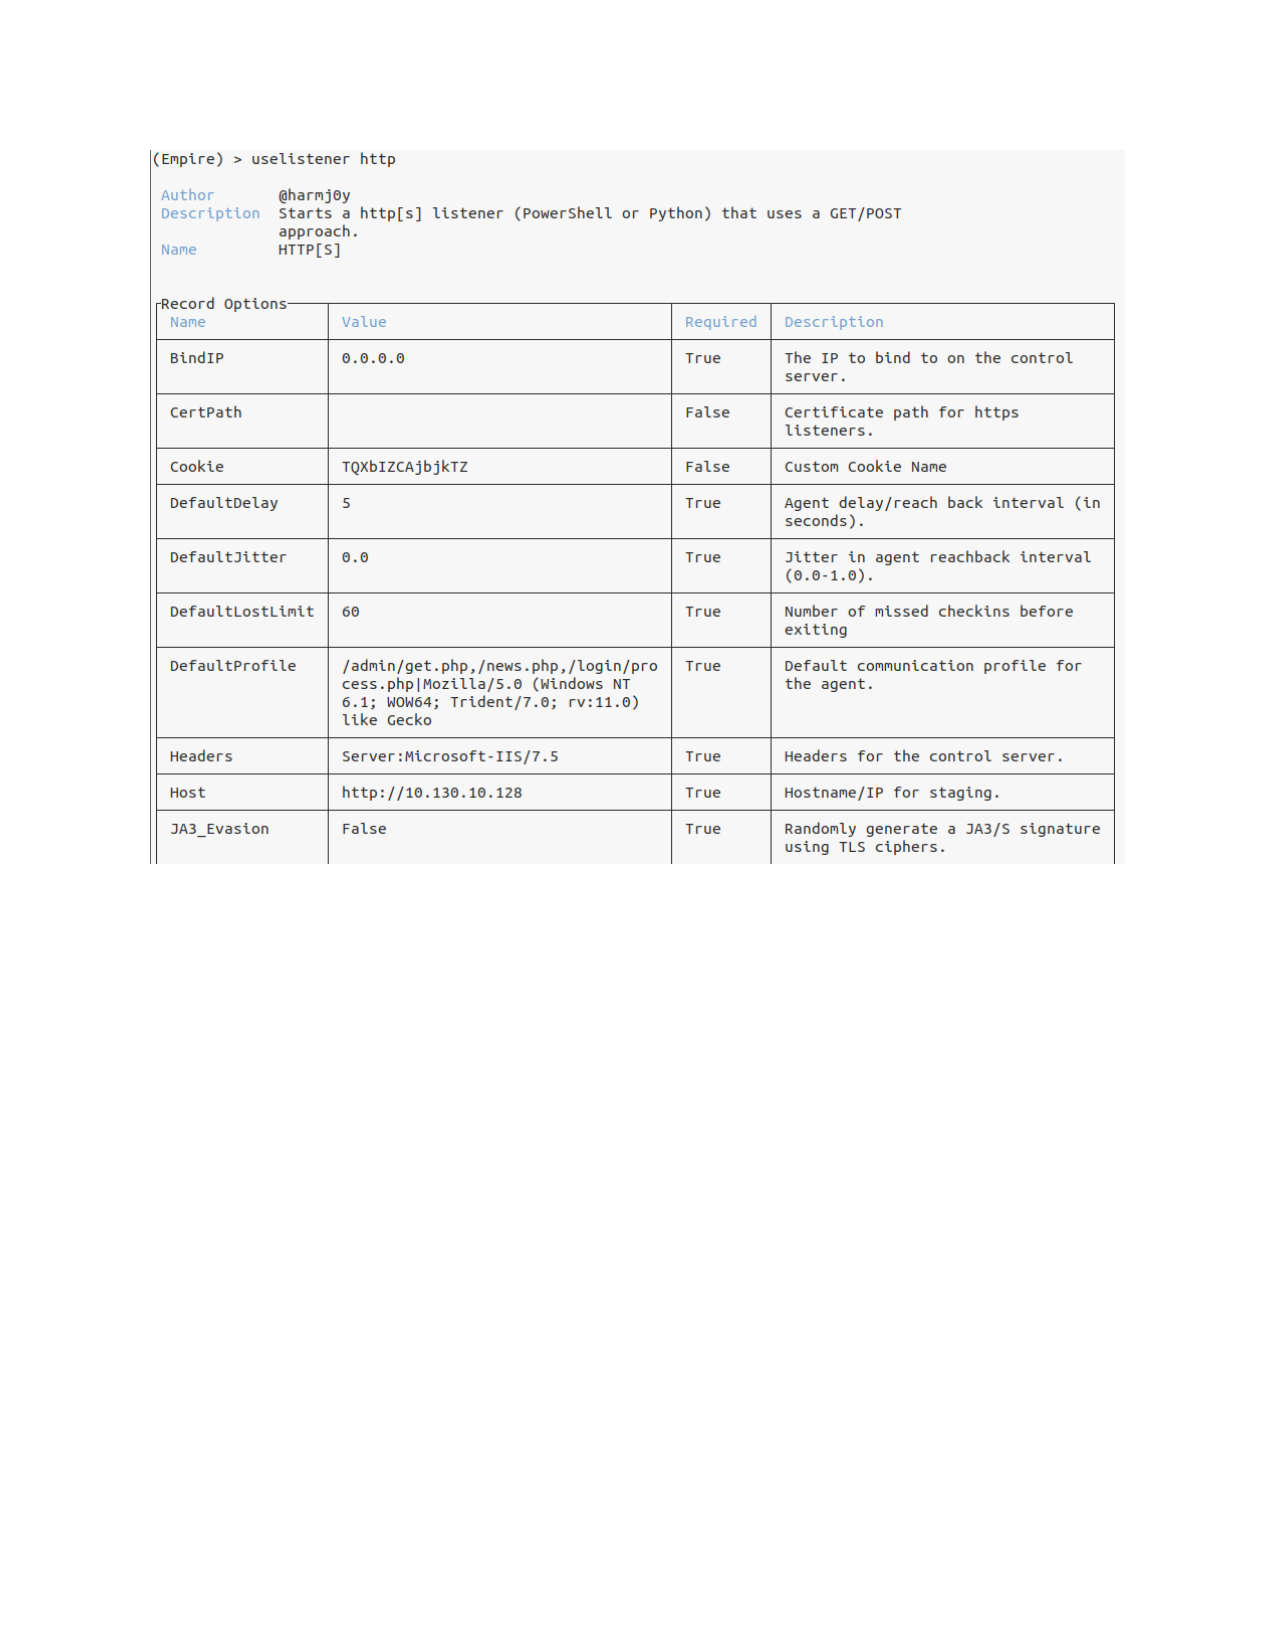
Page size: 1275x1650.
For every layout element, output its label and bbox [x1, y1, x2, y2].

picture [150, 150, 1125, 864]
